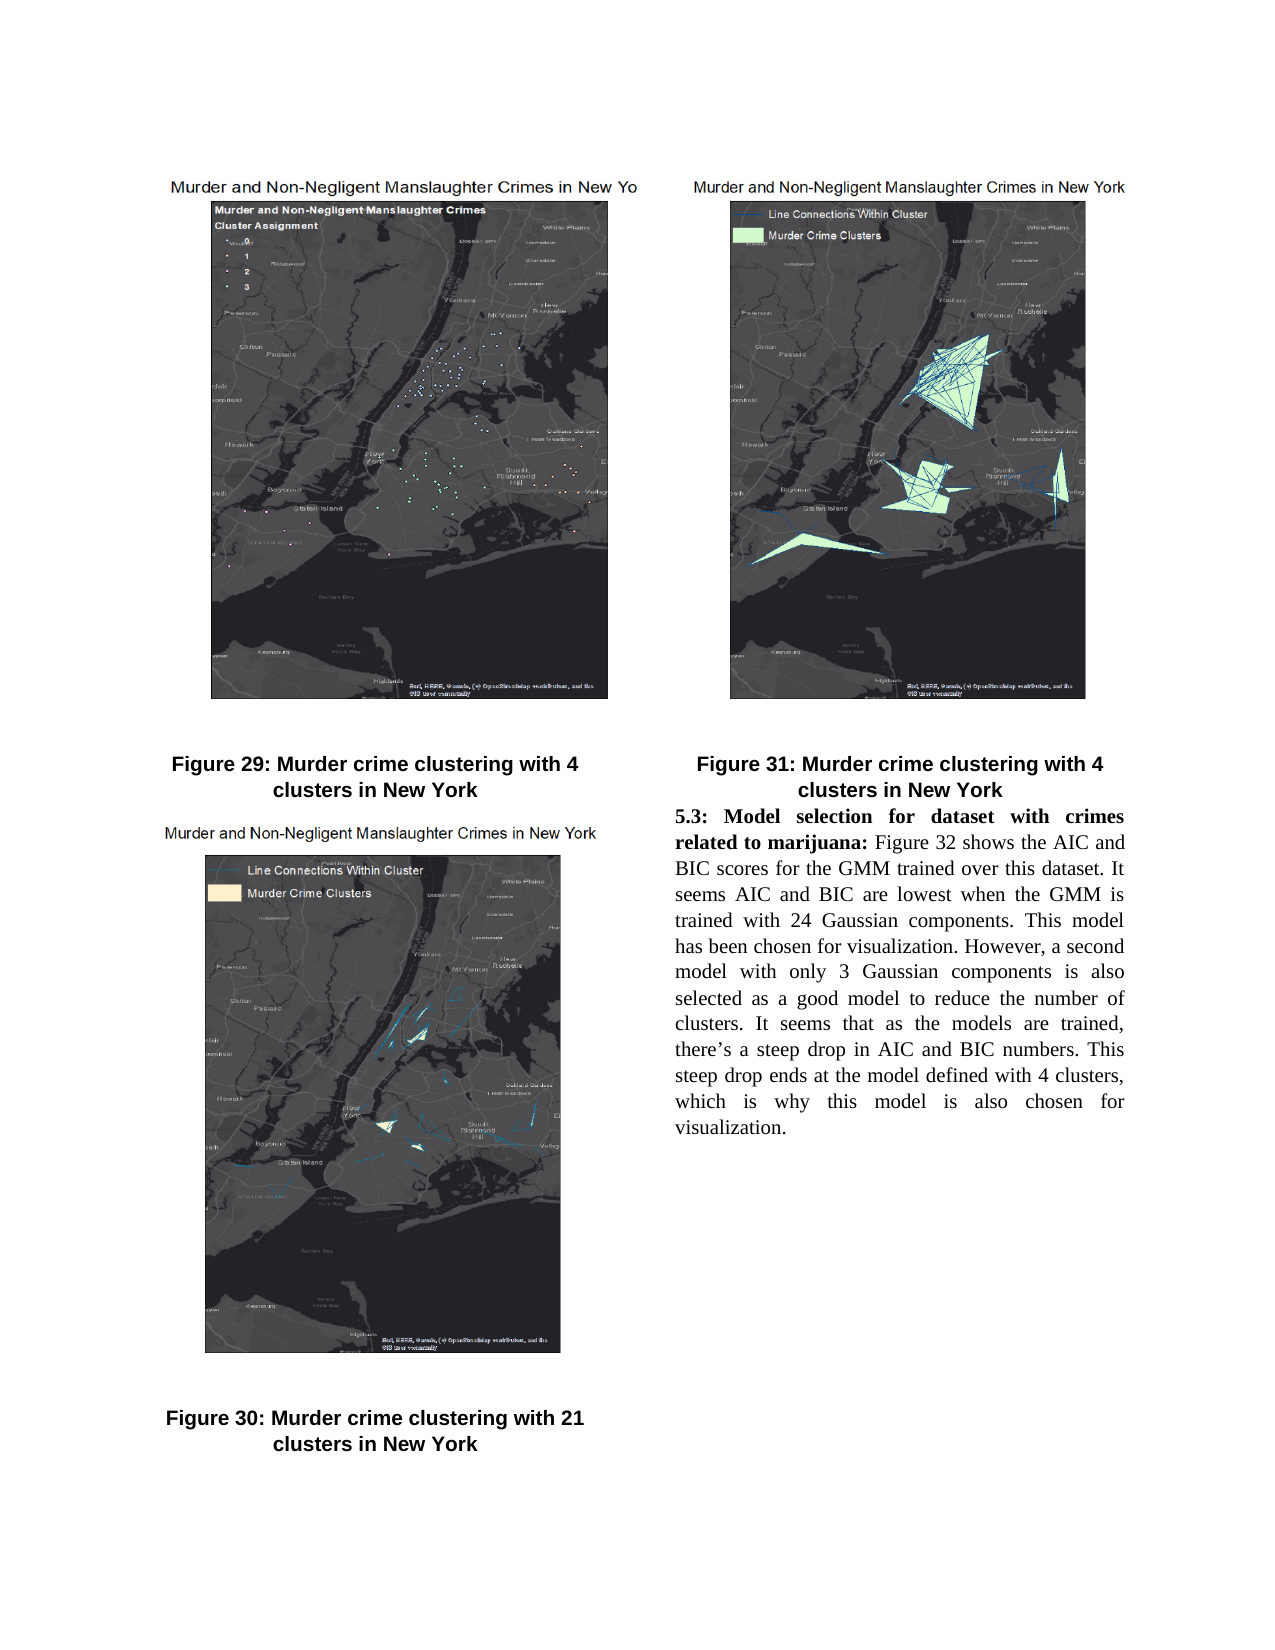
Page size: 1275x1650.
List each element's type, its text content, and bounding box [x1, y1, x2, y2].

text Figure 29: Murder crime clustering with 4 clusters in New York [150, 752, 600, 802]
picture [150, 803, 614, 1404]
text Figure 30: Murder crime clustering with 21 clusters in New York [150, 1406, 600, 1456]
text Figure 31: Murder crime clustering with 4 clusters in New York [675, 752, 1125, 802]
picture [150, 150, 638, 750]
picture [675, 150, 1139, 750]
text 5.3: Model selection for dataset with crimes related to marijuana: Figure 32 shows the AIC and BIC scores for the GMM trained over this dataset. It seems AIC and BIC are lowest when the GMM is trained with 24 Gaussian components. This model has been chosen for visualization. However, a second model with only 3 Gaussian components is also selected as a good model to reduce the number of clusters. It seems that as the models are trained, there’s a steep drop in AIC and BIC numbers. This steep drop ends at the model defined with 4 clusters, which is why this model is also chosen for visualization. [675, 804, 1125, 1139]
